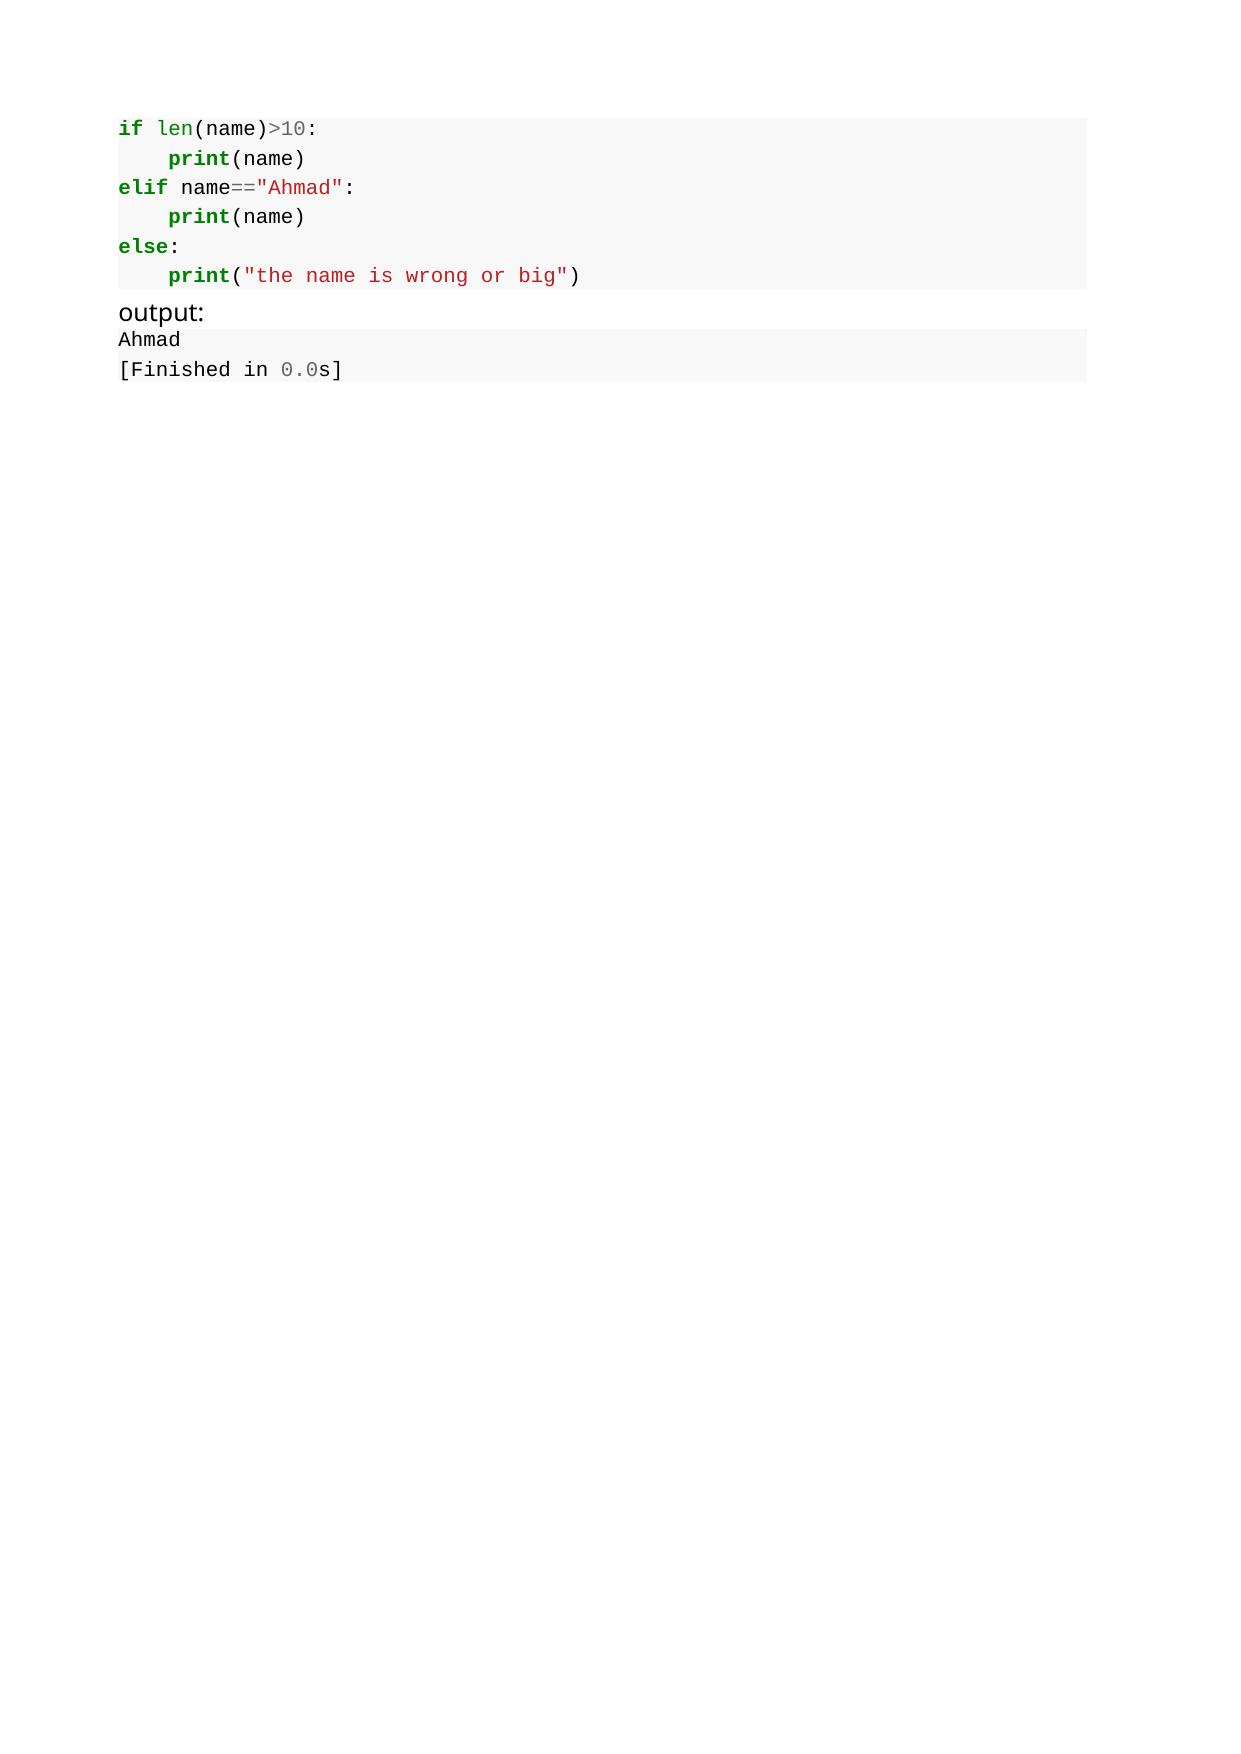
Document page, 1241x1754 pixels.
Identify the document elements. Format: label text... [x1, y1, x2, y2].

text print(name) [118, 148, 1087, 171]
text Ahmad [118, 329, 1087, 353]
text else: [118, 236, 1087, 260]
text [Finished in 0.0s] [118, 358, 1087, 382]
text print("the name is wrong or big") [118, 266, 1087, 289]
text elif name=="Ahmad": [118, 177, 1087, 201]
text output: [118, 295, 1087, 329]
text if len(name)>10: [118, 118, 1087, 142]
text print(name) [118, 207, 1087, 230]
